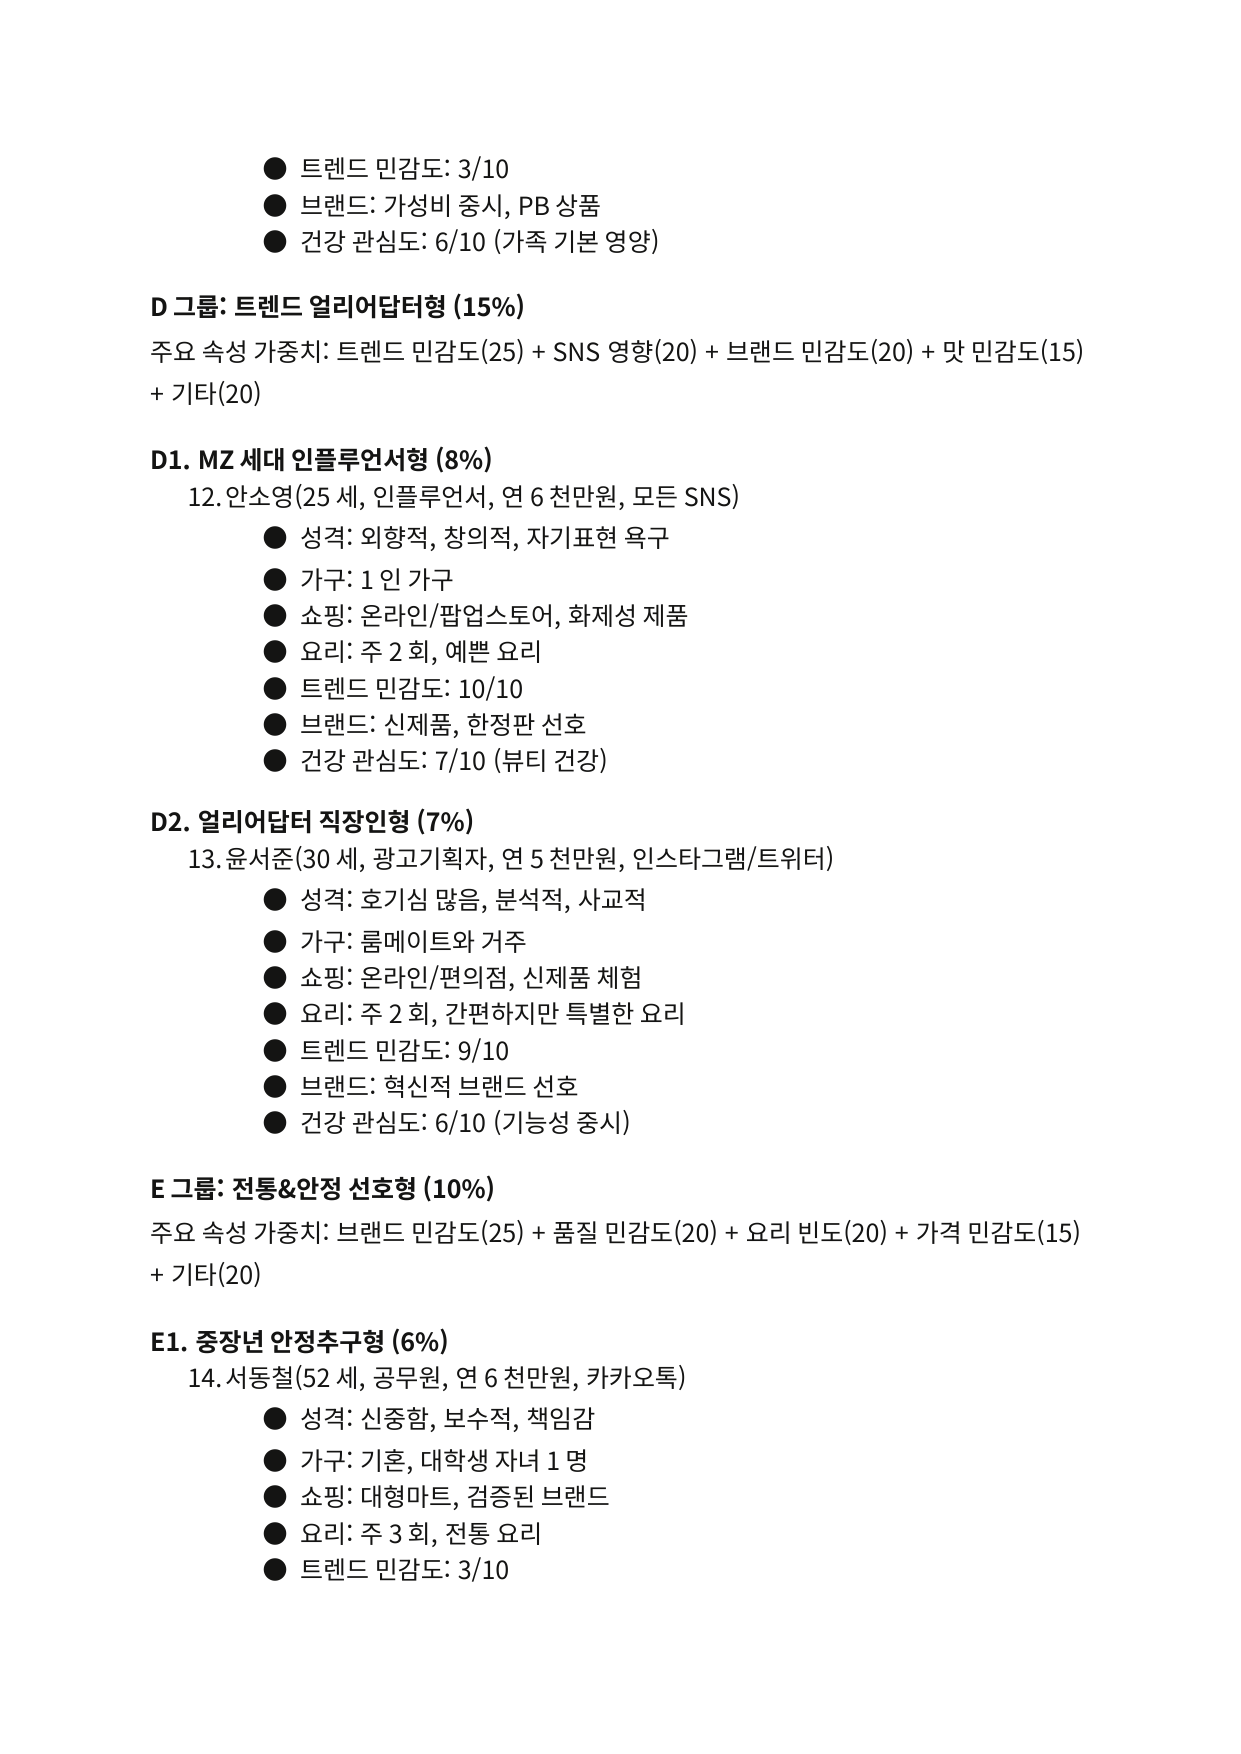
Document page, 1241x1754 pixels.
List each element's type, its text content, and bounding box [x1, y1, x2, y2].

text 주요 속성 가중치: 브랜드 민감도(25) + 품질 민감도(20) + 요리 빈도(20) + 가격 민감도(15) + 기타(20) [150, 1214, 1090, 1292]
list 브랜드: 신제품, 한정판 선호 [262, 705, 1090, 742]
list 트렌드 민감도: 10/10 [262, 669, 1090, 705]
subtitle E그룹: 전통&안정 선호형 (10%) [150, 1169, 1090, 1205]
list 건강 관심도: 6/10 (기능성 중시) [262, 1104, 1090, 1140]
list 트렌드 민감도: 3/10 [262, 1550, 1090, 1587]
subtitle D1. MZ세대 인플루언서형 (8%) [150, 441, 1090, 477]
list 서동철(52세, 공무원, 연 6천만원, 카카오톡) [187, 1358, 1090, 1394]
list 브랜드: 혁신적 브랜드 선호 [262, 1067, 1090, 1104]
list 가구: 룸메이트와 거주 [262, 922, 1090, 959]
list 건강 관심도: 7/10 (뷰티 건강) [262, 742, 1090, 778]
list 쇼핑: 대형마트, 검증된 브랜드 [262, 1478, 1090, 1514]
list 브랜드: 가성비 중시, PB상품 [262, 186, 1090, 222]
list 성격: 외향적, 창의적, 자기표현 욕구 [262, 519, 1090, 555]
list 가구: 1인 가구 [262, 560, 1090, 597]
subtitle E1. 중장년 안정추구형 (6%) [150, 1322, 1090, 1358]
list 쇼핑: 온라인/팝업스토어, 화제성 제품 [262, 597, 1090, 633]
subtitle D2. 얼리어답터 직장인형 (7%) [150, 803, 1090, 839]
subtitle D그룹: 트렌드 얼리어답터형 (15%) [150, 288, 1090, 324]
list 트렌드 민감도: 3/10 [262, 150, 1090, 186]
list 요리: 주 2회, 간편하지만 특별한 요리 [262, 995, 1090, 1031]
list 트렌드 민감도: 9/10 [262, 1031, 1090, 1067]
list 요리: 주 2회, 예쁜 요리 [262, 633, 1090, 669]
list 요리: 주 3회, 전통 요리 [262, 1514, 1090, 1550]
list 안소영(25세, 인플루언서, 연 6천만원, 모든 SNS) [187, 477, 1090, 513]
list 성격: 신중함, 보수적, 책임감 [262, 1400, 1090, 1436]
list 쇼핑: 온라인/편의점, 신제품 체험 [262, 959, 1090, 995]
list 성격: 호기심 많음, 분석적, 사교적 [262, 881, 1090, 917]
list 윤서준(30세, 광고기획자, 연 5천만원, 인스타그램/트위터) [187, 839, 1090, 875]
list 가구: 기혼, 대학생 자녀 1명 [262, 1442, 1090, 1478]
list 건강 관심도: 6/10 (가족 기본 영양) [262, 222, 1090, 259]
text 주요 속성 가중치: 트렌드 민감도(25) + SNS 영향(20) + 브랜드 민감도(20) + 맛 민감도(15) + 기타(20) [150, 332, 1090, 410]
